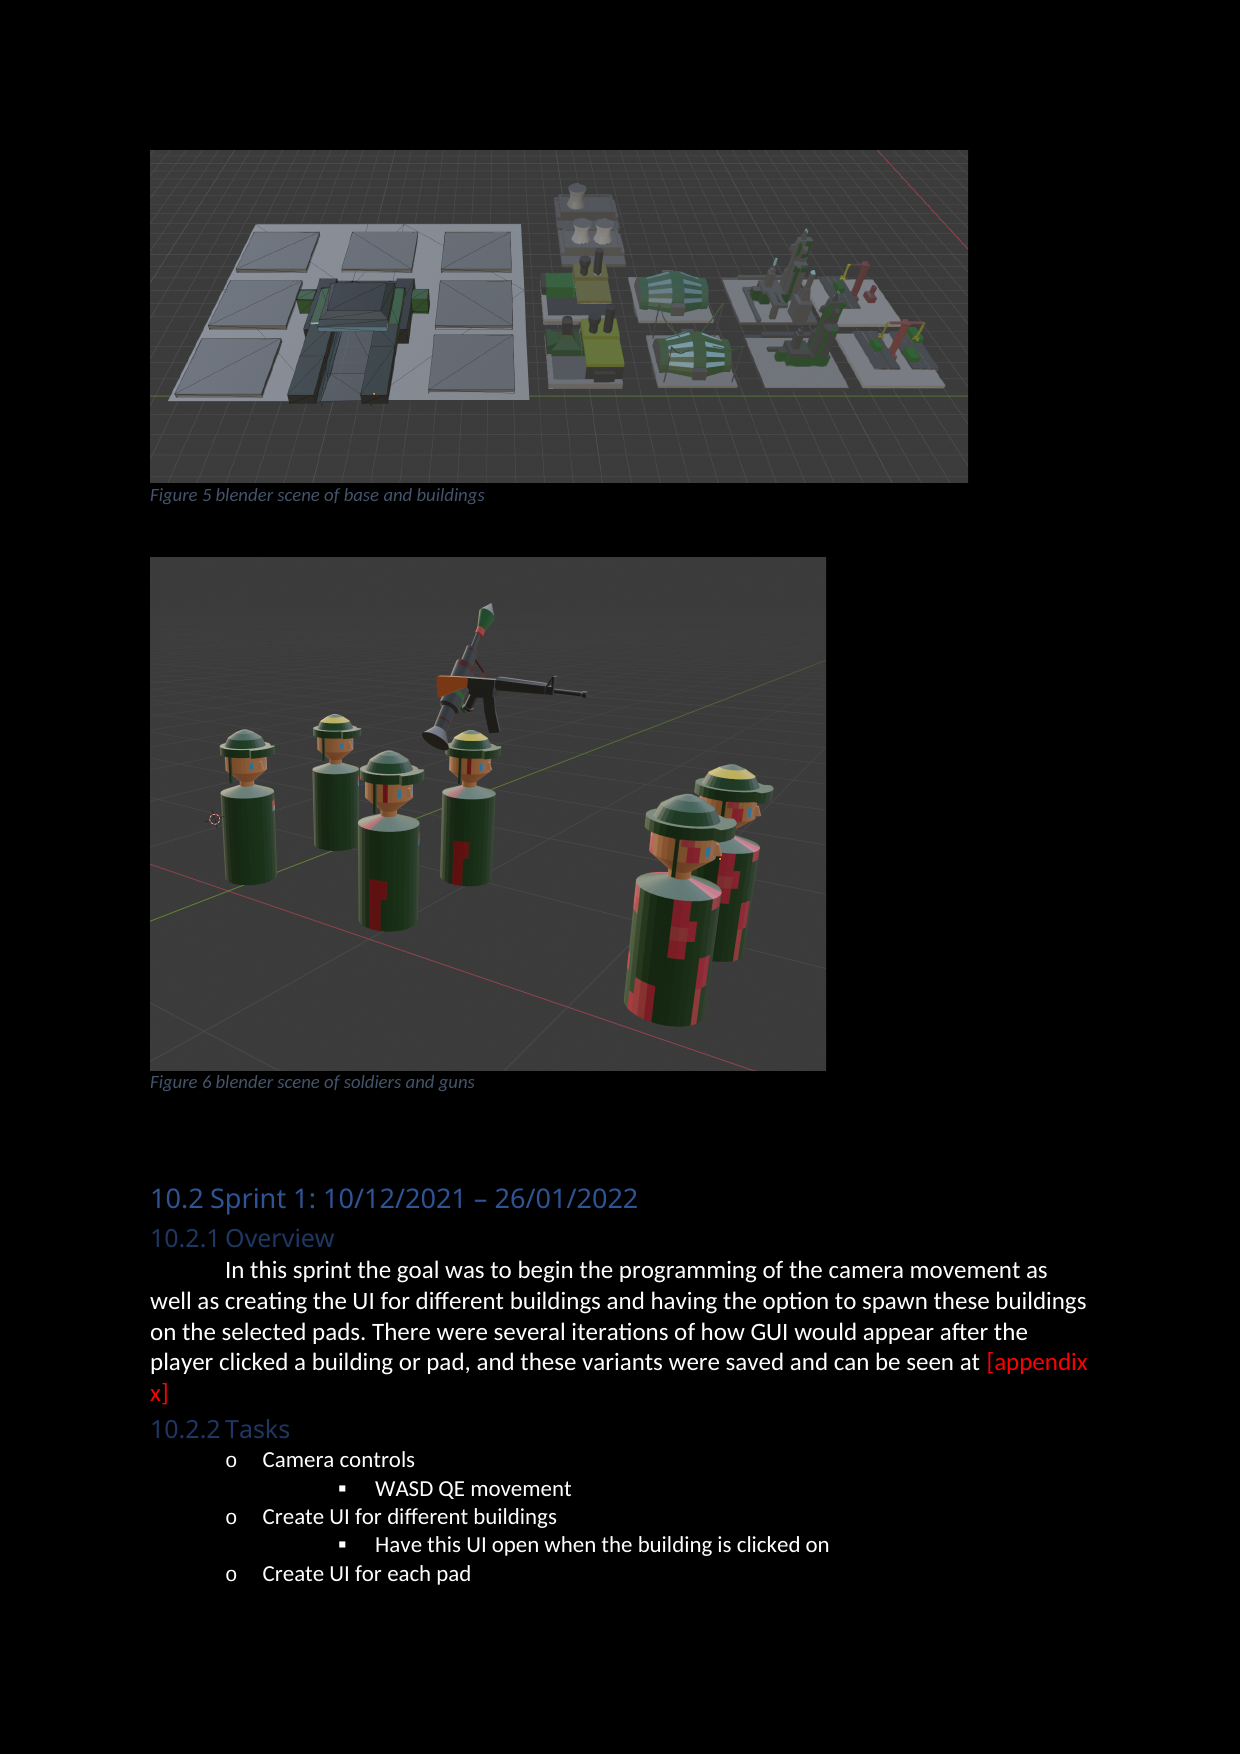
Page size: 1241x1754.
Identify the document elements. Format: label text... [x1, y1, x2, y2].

text In this sprint the goal was to begin the programming of the camera movement as well as creating the UI for different buildings and having the option to spawn these buildings on the selected pads. There were several iterations of how GUI would appear after the player clicked a building or pad, and these variants were saved and can be seen at [appendix x] [150, 1255, 1090, 1407]
list Create UI for different buildings [225, 1502, 1090, 1531]
text Figure 5 blender scene of base and buildings [150, 483, 1090, 506]
text Figure 6 blender scene of soldiers and guns [150, 1071, 1090, 1093]
list Have this UI open when the building is clicked on [337, 1531, 1090, 1559]
list Create UI for each pad [225, 1559, 1090, 1587]
list WASD QE movement [337, 1474, 1090, 1502]
list Camera controls [225, 1446, 1090, 1474]
subtitle Tasks [150, 1411, 1090, 1446]
subtitle Overview [150, 1221, 1090, 1255]
picture [150, 557, 827, 1071]
subtitle Sprint 1: 10/12/2021 – 26/01/2022 [150, 1179, 1090, 1216]
picture [150, 150, 969, 483]
